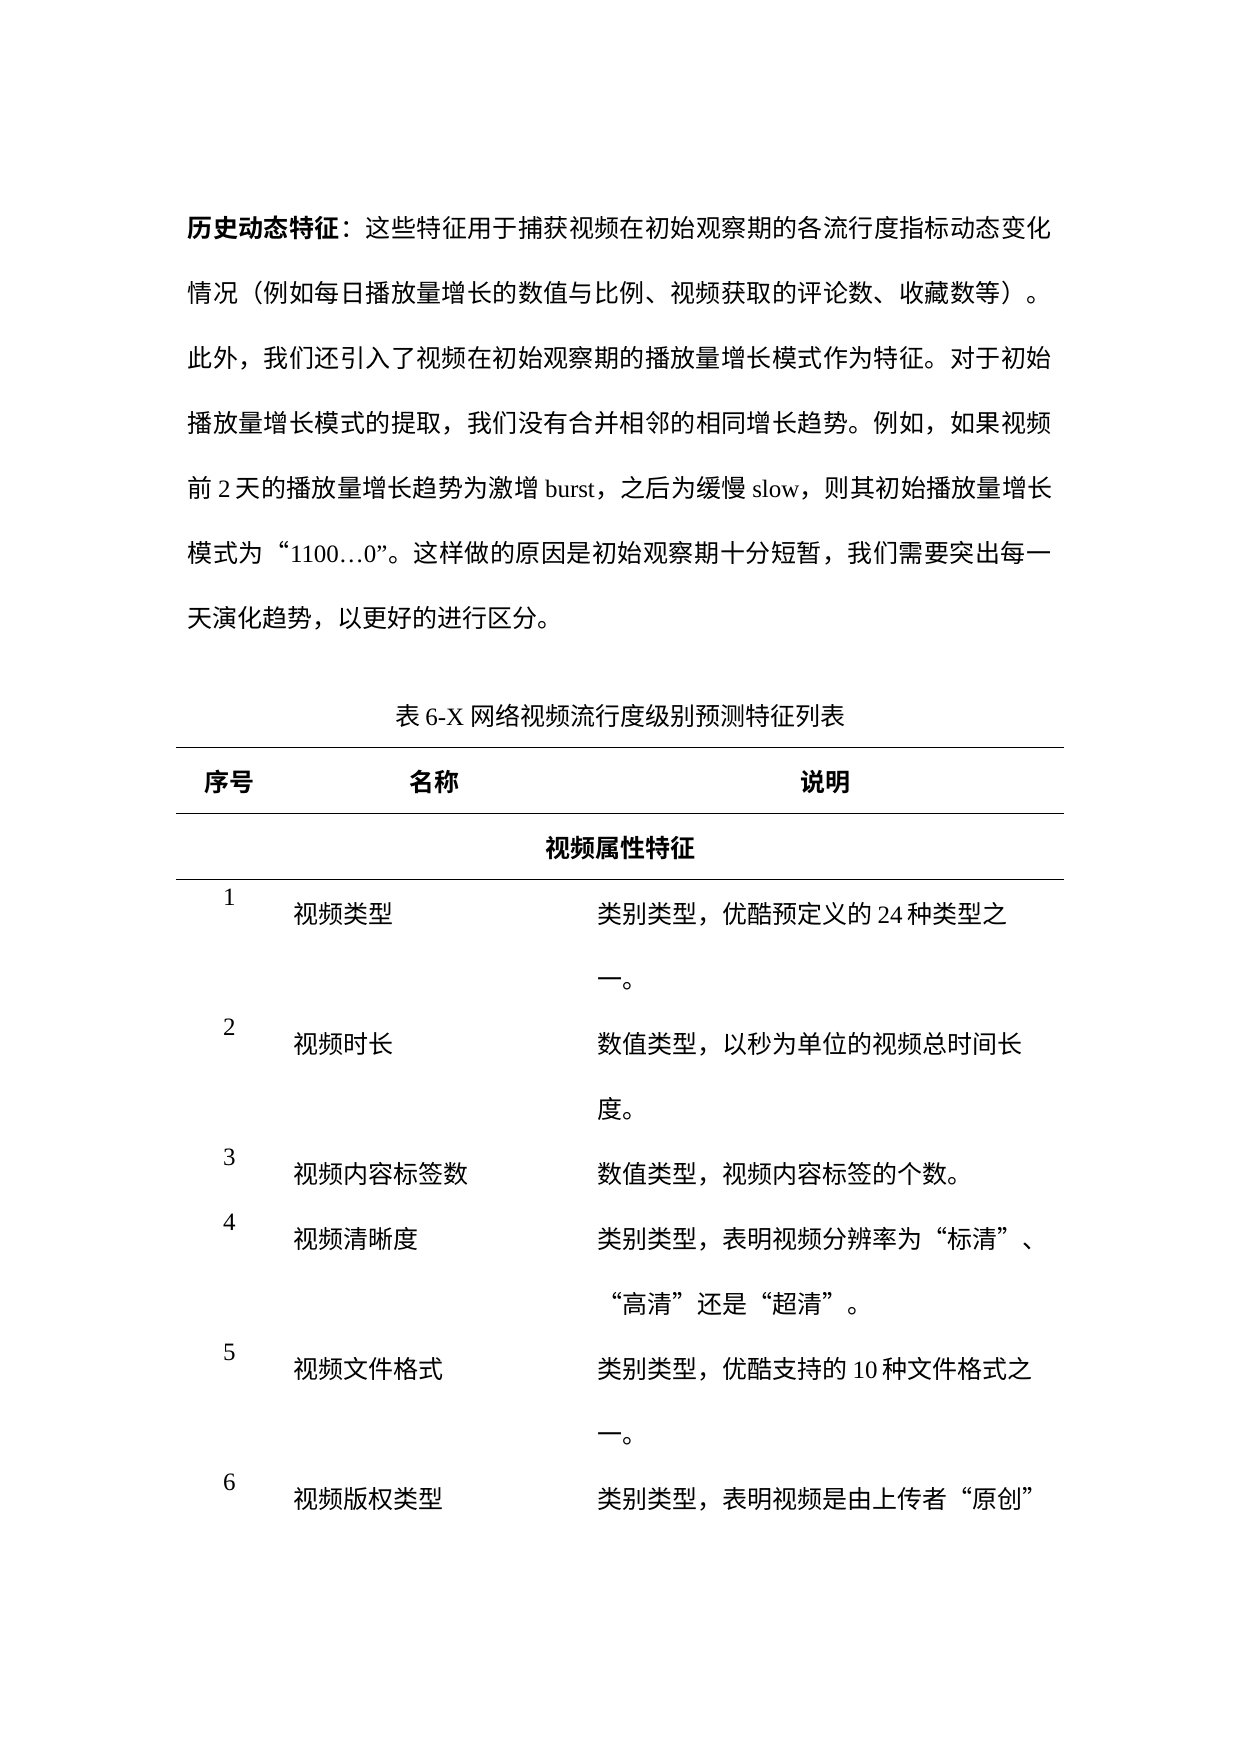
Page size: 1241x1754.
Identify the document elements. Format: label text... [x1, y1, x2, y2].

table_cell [586, 1465, 1064, 1530]
table_cell 1 [176, 880, 282, 1010]
table_cell 4 [176, 1205, 282, 1335]
text 表6-X 网络视频流行度级别预测特征列表 [187, 682, 1053, 747]
table_header 序号 [176, 748, 282, 813]
table_cell 视频类型 [282, 880, 586, 1010]
table_header 说明 [586, 748, 1064, 813]
table_cell 类别类型，优酷支持的10种文件格式之一。 [586, 1335, 1064, 1465]
table_cell 视频版权类型 [282, 1465, 586, 1530]
table_header 名称 [282, 748, 586, 813]
text 历史动态特征：这些特征用于捕获视频在初始观察期的各流行度指标动态变化情况（例如每日播放量增长的数值与比例、视频获取的评论数、收藏数等）。此外，我们还引入了视频在初始观察期的播放量增长模式作为特征。对于初始播放量增长模式的提取，我们没有合并相邻的相同增长趋势。例如，如果视频前2天的播放量增长趋势为激增burst，之后为缓慢slow，则其初始播放量增长模式为“1100…0”。这样做的原因是初始观察期十分短暂，我们需要突出每一天演化趋势，以更好的进行区分。 [187, 194, 1053, 649]
table_cell 数值类型，视频内容标签的个数。 [586, 1140, 1064, 1205]
table_cell 视频属性特征 [176, 814, 1064, 879]
table_cell 视频内容标签数 [282, 1140, 586, 1205]
table_cell 类别类型，表明视频分辨率为“标清”、“高清”还是“超清”。 [586, 1205, 1064, 1335]
table_cell 视频文件格式 [282, 1335, 586, 1465]
table_cell 视频时长 [282, 1010, 586, 1140]
table_cell 2 [176, 1010, 282, 1140]
table_cell 3 [176, 1140, 282, 1205]
table_cell 5 [176, 1335, 282, 1465]
table_cell 6 [176, 1465, 282, 1530]
table_cell 视频清晰度 [282, 1205, 586, 1335]
table_cell 类别类型，优酷预定义的24种类型之一。 [586, 880, 1064, 1010]
table_cell 数值类型，以秒为单位的视频总时间长度。 [586, 1010, 1064, 1140]
